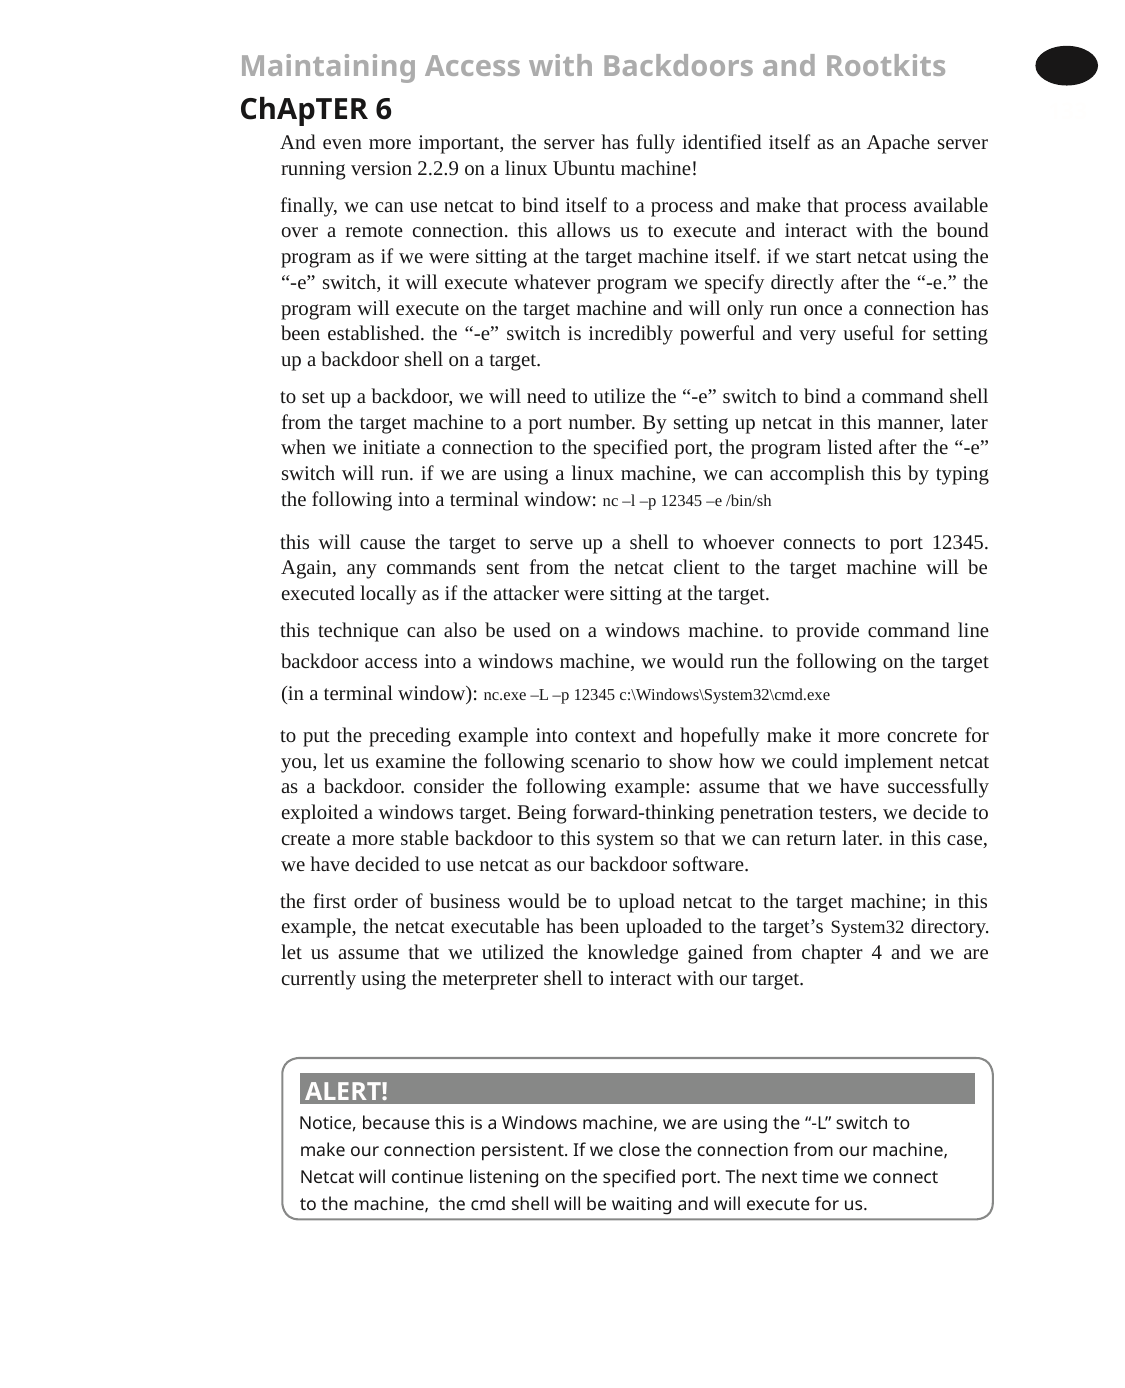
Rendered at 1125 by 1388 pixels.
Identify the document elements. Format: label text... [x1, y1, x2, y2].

text this technique can also be used on a windows machine. to provide command line backdoor access into a windows machine, we would run the following on the target (in a terminal window): nc.exe –L –p 12345 c:\Windows\System32\cmd.exe [280, 618, 990, 704]
text Notice, because this is a Windows machine, we are using the “-L” switch to make our connection persistent. If we close the connection from our machine, Netcat will continue listening on the specified port. The next time we connect to the machine, the cmd shell will be waiting and will execute for us. [298, 1111, 954, 1215]
text this will cause the target to serve up a shell to whoever connects to port 12345. Again, any commands sent from the netcat client to the target machine will be executed locally as if the attacker were sitting at the target. [280, 529, 990, 605]
text finally, we can use netcat to bind itself to a process and make that process available over a remote connection. this allows us to execute and interact with the bound program as if we were sitting at the target machine itself. if we start netcat using the “-e” switch, it will execute whatever program we specify directly after the “-e.” the program will execute on the target machine and will only run once a connection has been established. the “-e” switch is incredibly powerful and very useful for setting up a backdoor shell on a target. [280, 193, 990, 371]
text to put the preceding example into context and hopefully make it more concrete for you, let us examine the following scenario to show how we could implement netcat as a backdoor. consider the following example: assume that we have successfully exploited a windows target. Being forward-thinking penetration testers, we decide to create a more stable backdoor to this system so that we can return later. in this case, we have decided to use netcat as our backdoor software. [280, 723, 990, 876]
text And even more important, the server has fully identified itself as an Apache server running version 2.2.9 on a linux Ubuntu machine! [280, 130, 990, 180]
text to set up a backdoor, we will need to utilize the “-e” switch to bind a command shell from the target machine to a port number. By setting up netcat in this manner, later when we initiate a connection to the specified port, the program listed after the “-e” switch will run. if we are using a linux machine, we can accomplish this by typing the following into a terminal window: nc –l –p 12345 –e /bin/sh [280, 384, 990, 511]
text ALERT! [305, 1074, 994, 1108]
text the first order of business would be to upload netcat to the target machine; in this example, the netcat executable has been uploaded to the target’s System32 directory. let us assume that we utilized the knowledge gained from chapter 4 and we are currently using the meterpreter shell to interact with our target. [280, 889, 990, 990]
